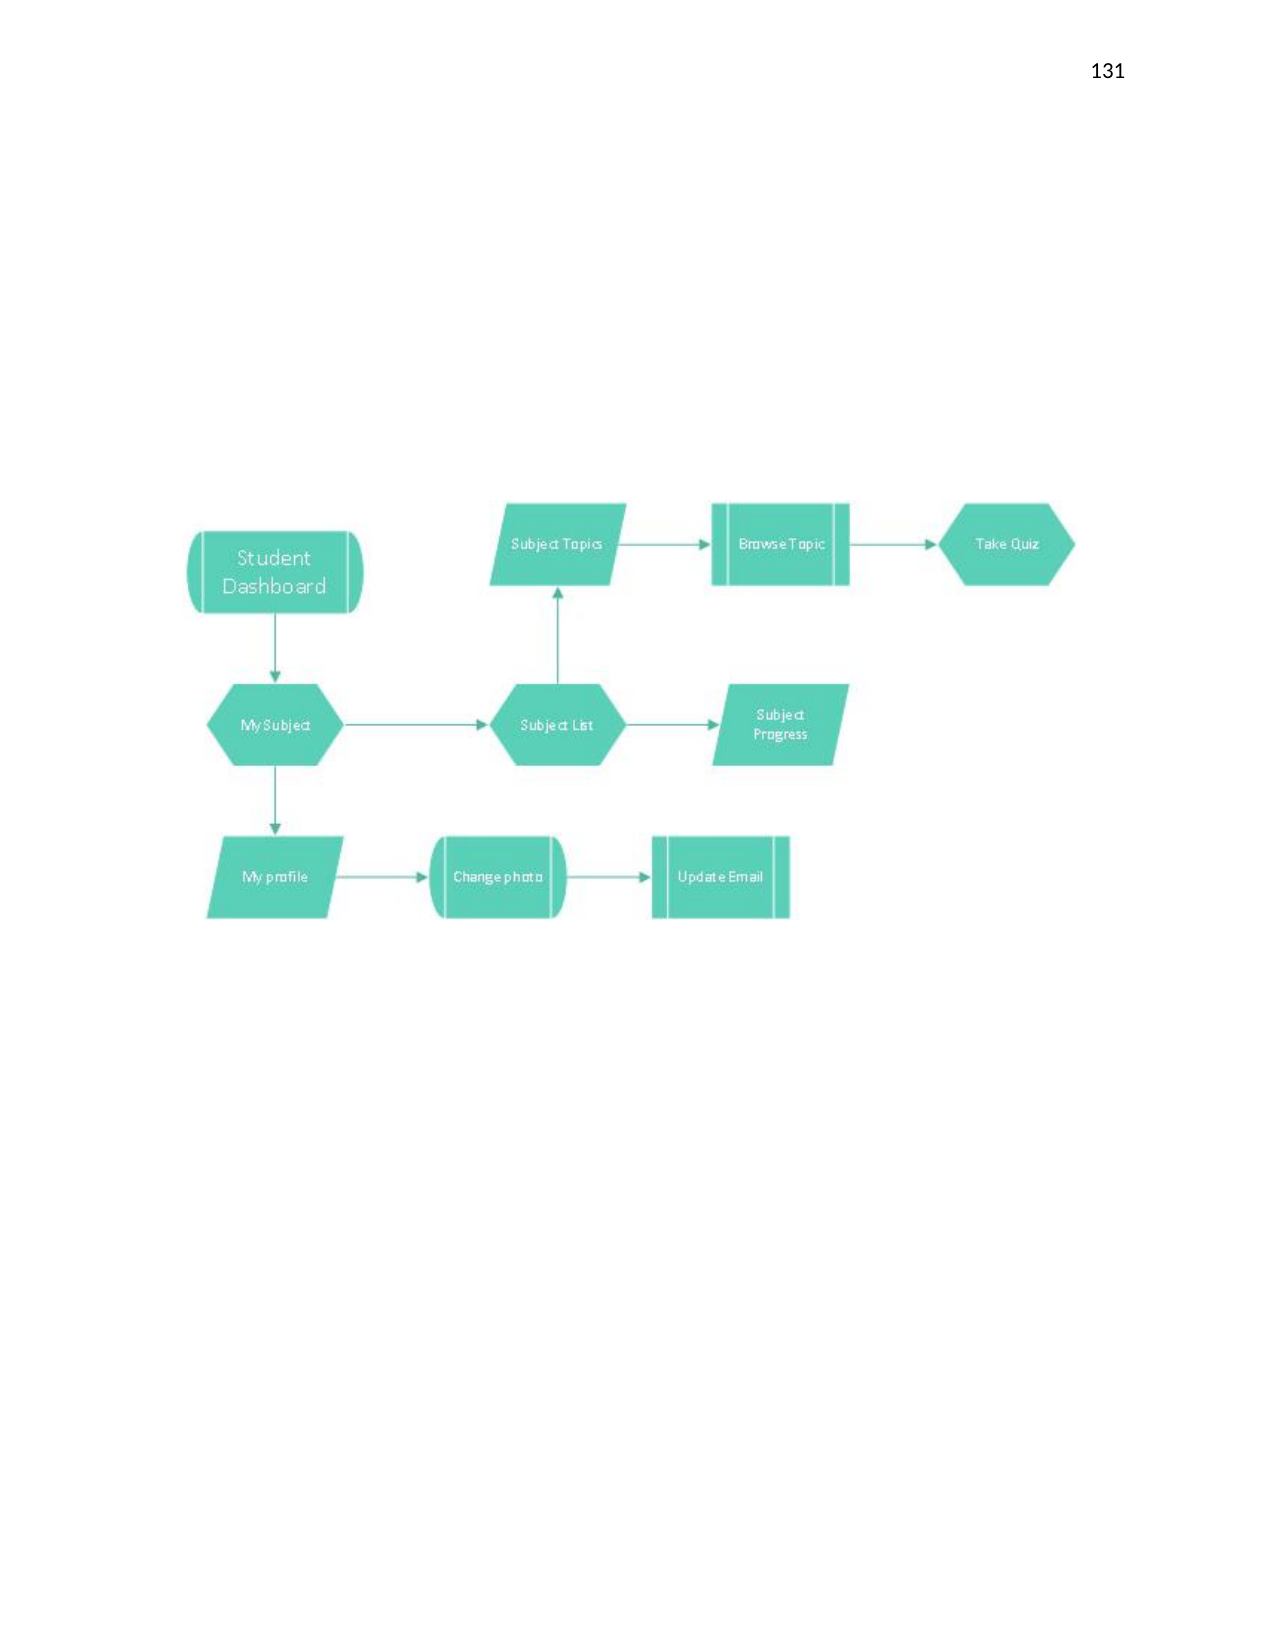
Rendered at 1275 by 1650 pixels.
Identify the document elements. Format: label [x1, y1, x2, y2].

picture [181, 415, 1078, 833]
